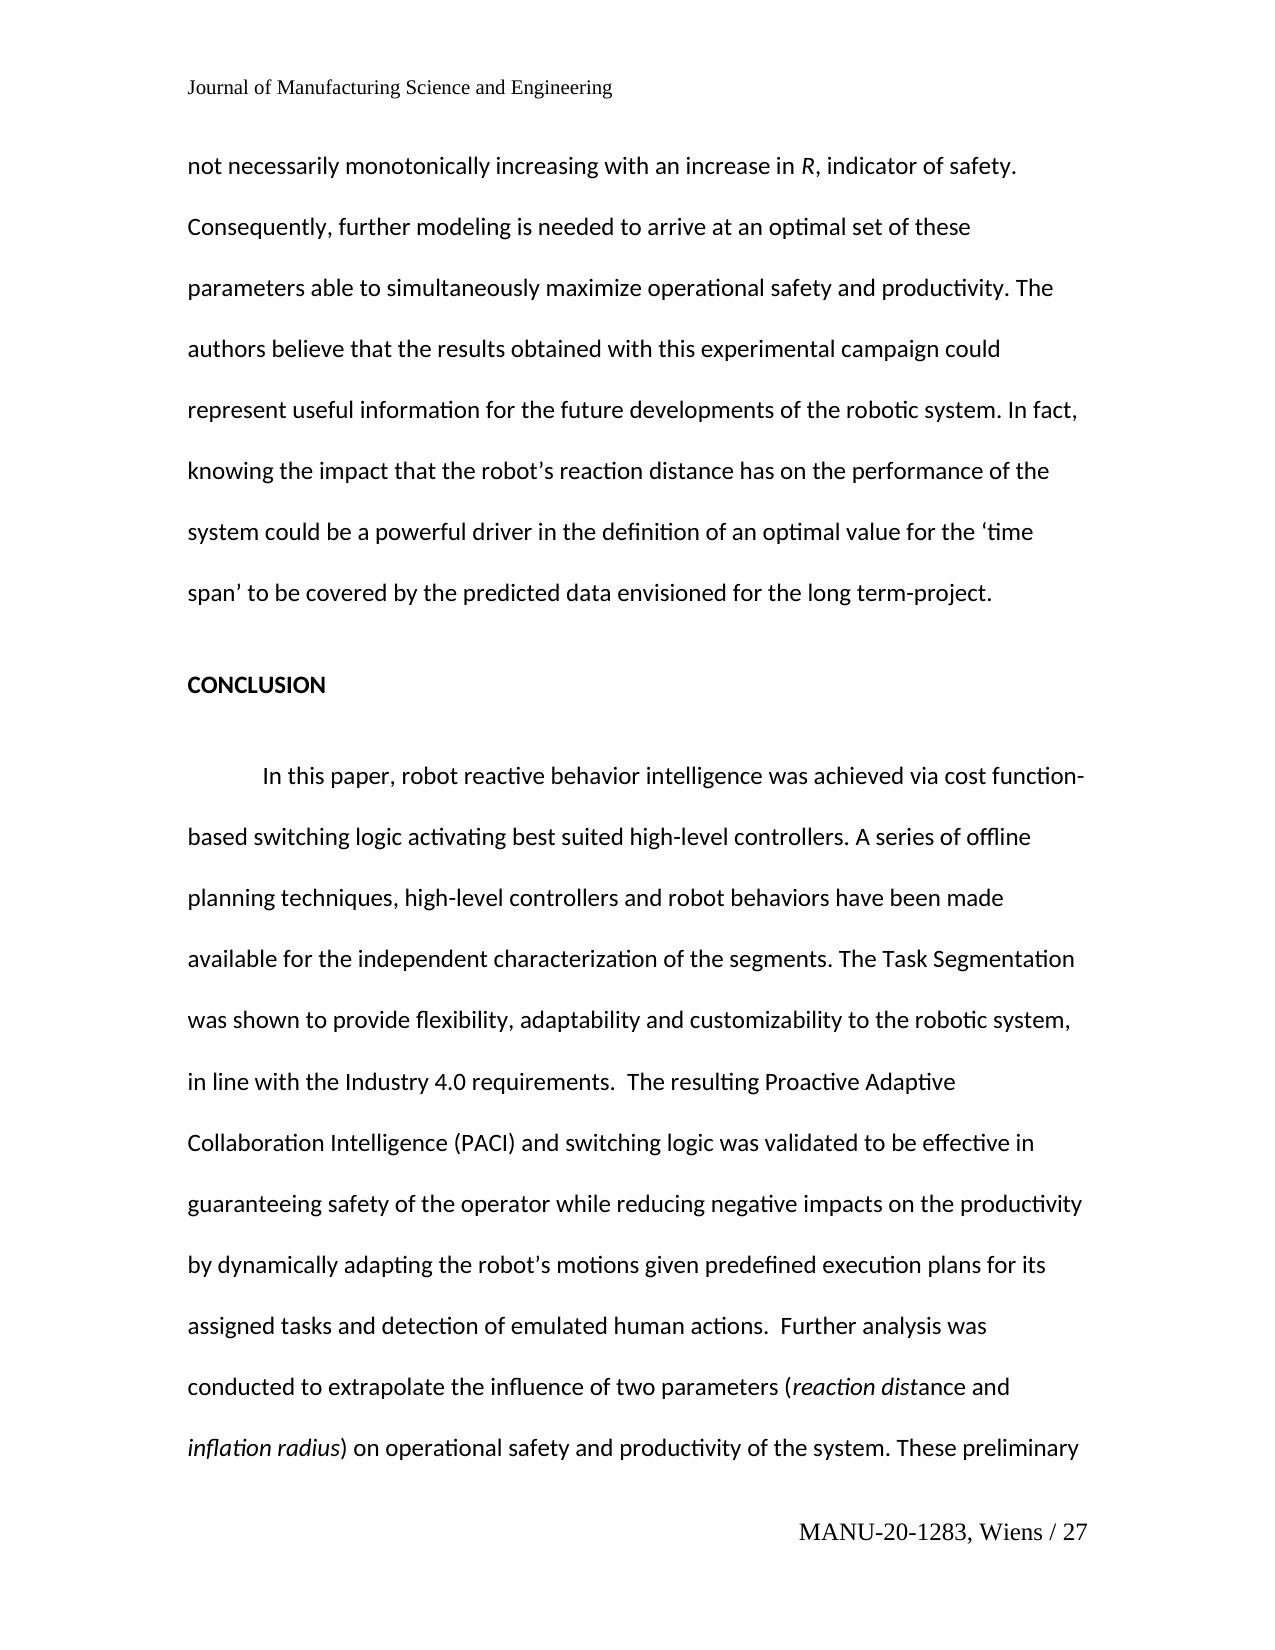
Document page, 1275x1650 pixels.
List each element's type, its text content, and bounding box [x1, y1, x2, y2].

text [187, 760, 1087, 1462]
text CONCLUSION [187, 669, 1087, 699]
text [187, 150, 1087, 608]
